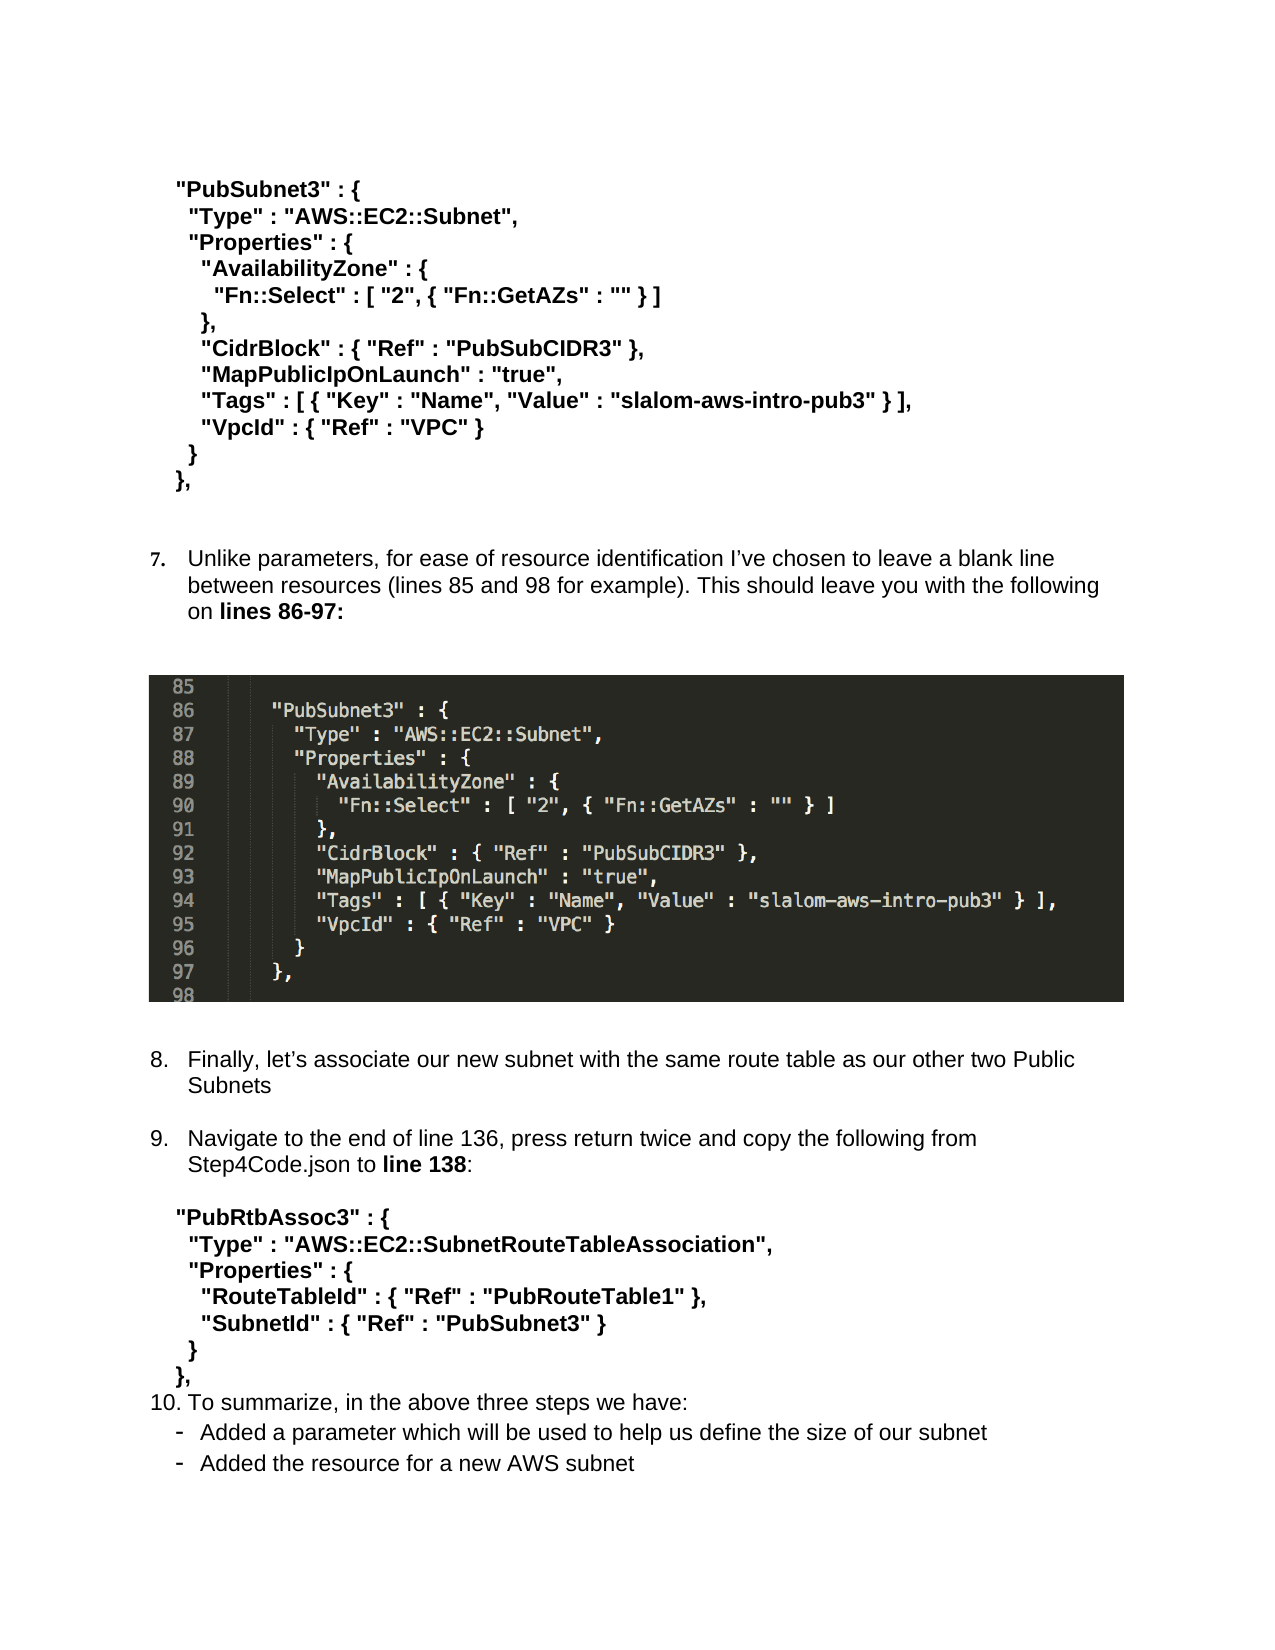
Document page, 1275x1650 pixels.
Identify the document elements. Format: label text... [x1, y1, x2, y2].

list Added a parameter which will be used to help us define the size of our subnet [175, 1415, 1125, 1446]
list Added the resource for a new AWS subnet [175, 1446, 1125, 1477]
text }, [150, 466, 1125, 493]
text } [150, 1336, 1125, 1362]
text }, [150, 308, 1125, 334]
text "Fn::Select" : [ "2", { "Fn::GetAZs" : "" } ] [150, 282, 1125, 308]
picture [148, 675, 1124, 1002]
text "PubSubnet3" : { [150, 176, 1125, 203]
text "CidrBlock" : { "Ref" : "PubSubCIDR3" }, [150, 334, 1125, 361]
text "Type" : "AWS::EC2::Subnet", [150, 203, 1125, 229]
text "AvailabilityZone" : { [150, 255, 1125, 282]
text "Tags" : [ { "Key" : "Name", "Value" : "slalom-aws-intro-pub3" } ], [150, 387, 1125, 413]
text "MapPublicIpOnLaunch" : "true", [150, 361, 1125, 387]
text "Properties" : { [150, 229, 1125, 255]
text "PubRtbAssoc3" : { [150, 1204, 1125, 1231]
text } [150, 440, 1125, 466]
text "Properties" : { [150, 1257, 1125, 1283]
list Navigate to the end of line 136, press return twice and copy the following from Step4Code.json to line 138: [150, 1125, 1125, 1178]
text "SubnetId" : { "Ref" : "PubSubnet3" } [150, 1309, 1125, 1336]
list To summarize, in the above three steps we have: [150, 1389, 1125, 1415]
list Unlike parameters, for ease of resource identification I’ve chosen to leave a blank line between resources (lines 85 and 98 for example). This should leave you with the following on lines 86-97: [150, 545, 1125, 624]
text "VpcId" : { "Ref" : "VPC" } [150, 413, 1125, 440]
text "Type" : "AWS::EC2::SubnetRouteTableAssociation", [150, 1231, 1125, 1257]
list Finally, let’s associate our new subnet with the same route table as our other two Public Subnets [150, 1046, 1125, 1099]
text }, [150, 1362, 1125, 1389]
text "RouteTableId" : { "Ref" : "PubRouteTable1" }, [150, 1283, 1125, 1309]
